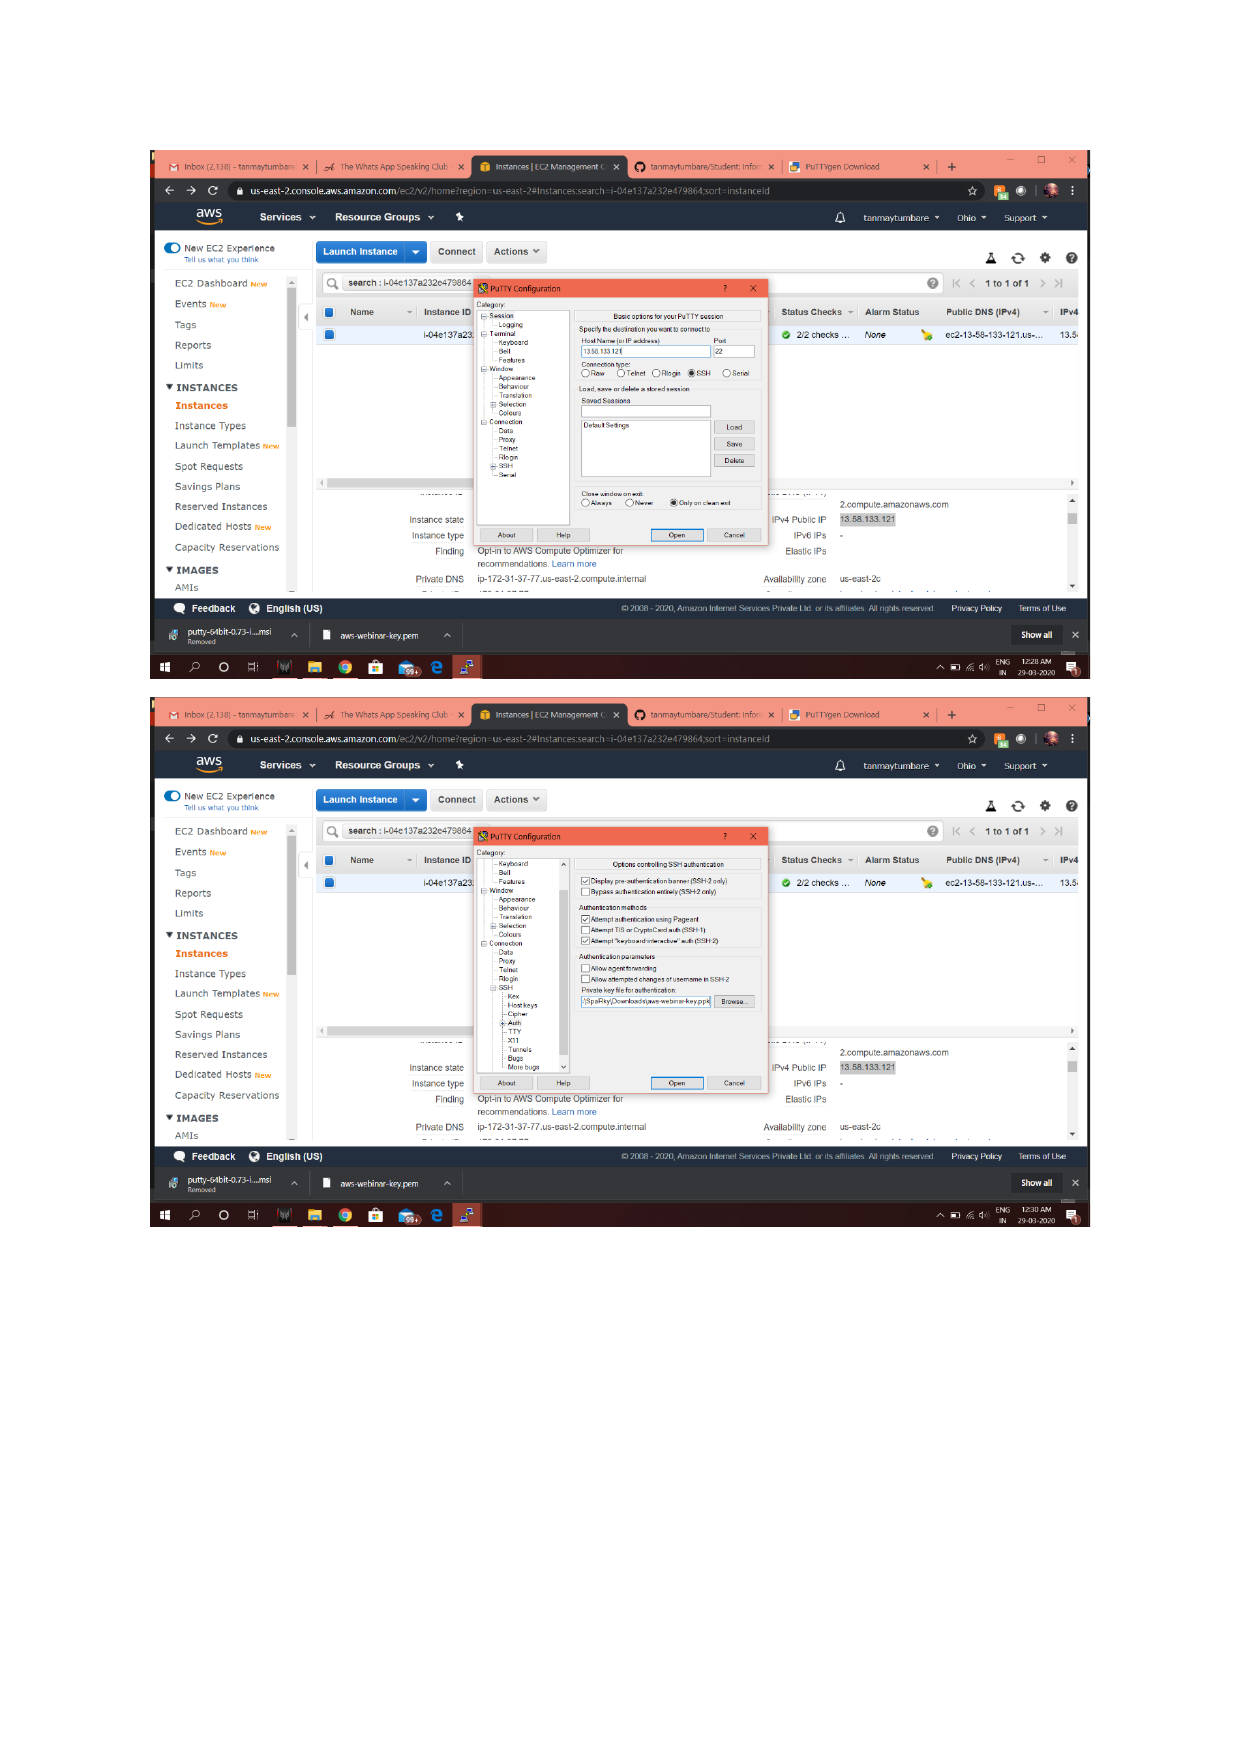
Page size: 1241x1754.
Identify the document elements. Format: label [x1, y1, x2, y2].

picture [150, 697, 1091, 1227]
picture [150, 150, 1091, 679]
